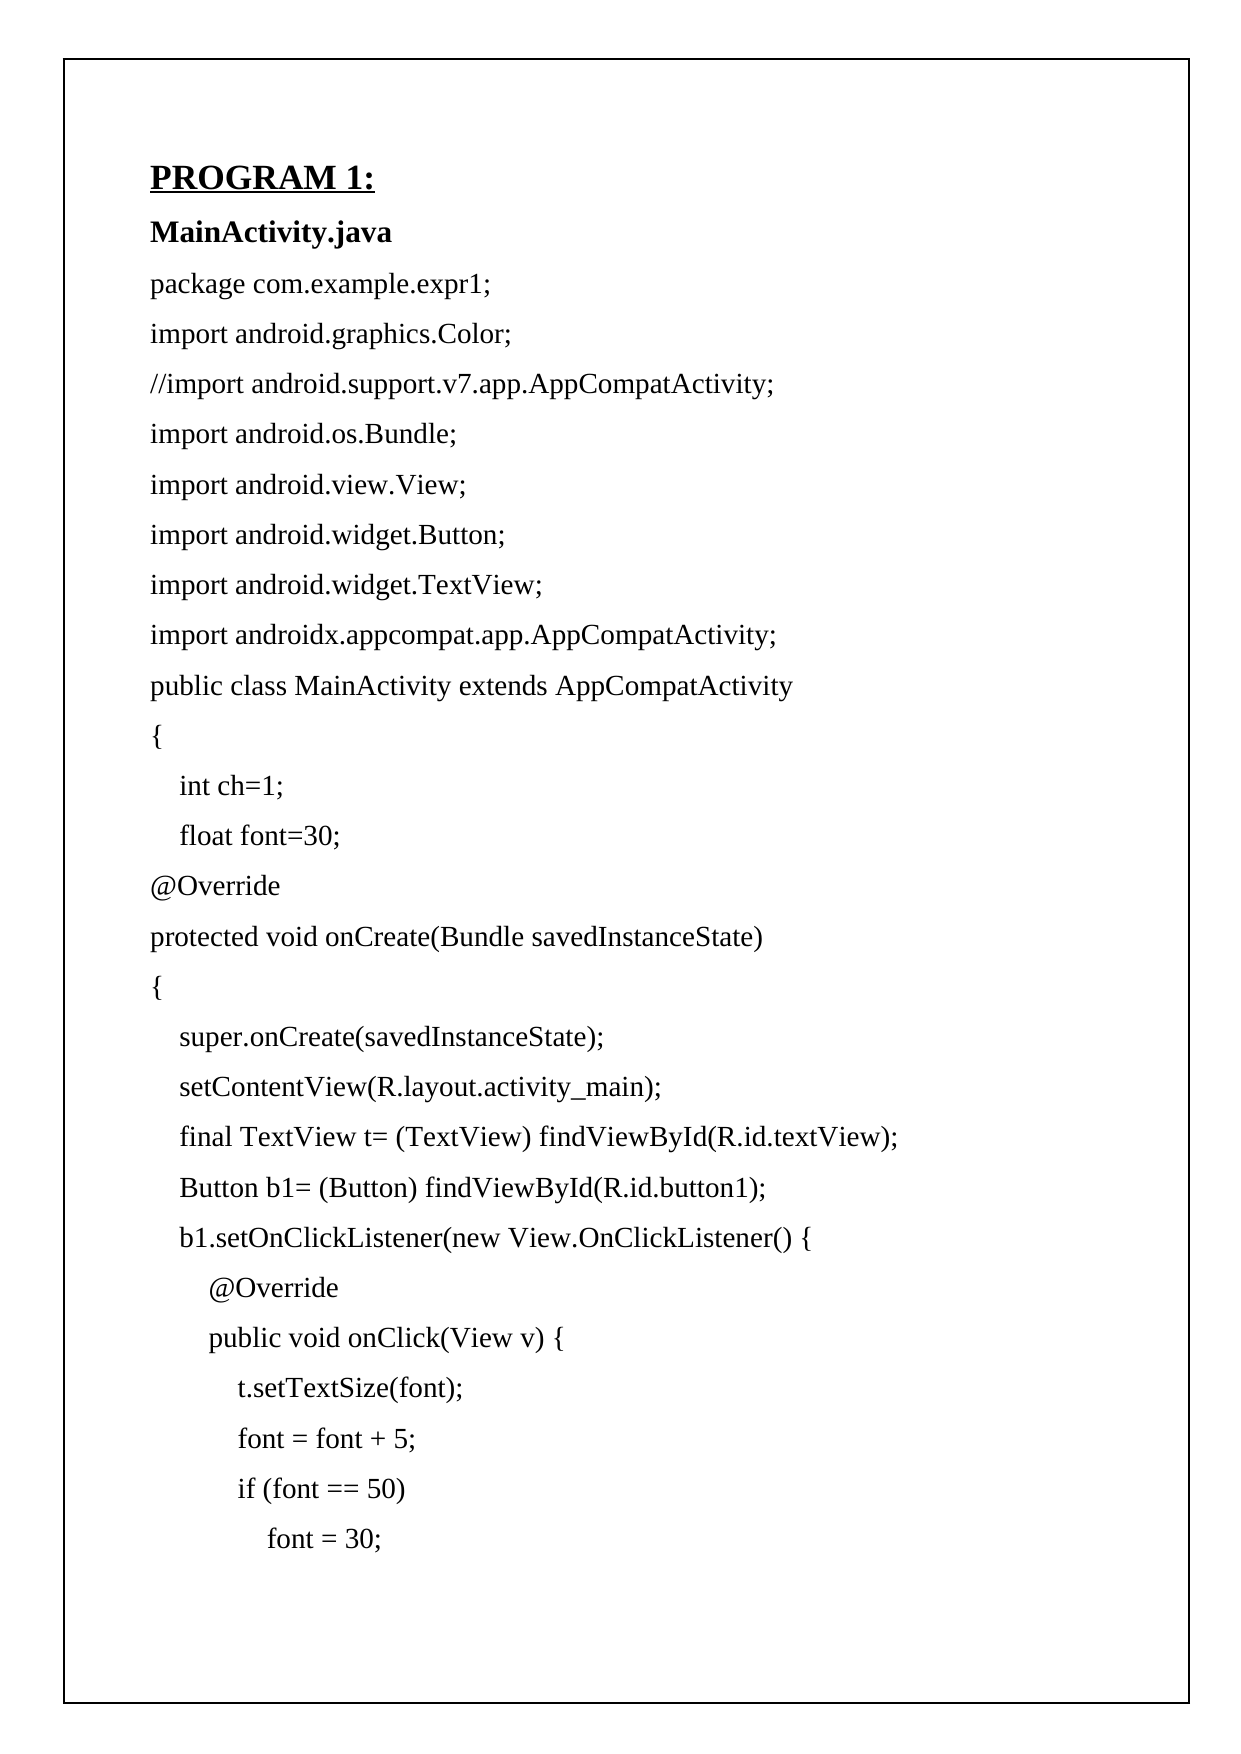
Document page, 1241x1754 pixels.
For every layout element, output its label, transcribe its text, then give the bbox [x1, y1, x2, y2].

text setContentView(R.layout.activity_main); [150, 1069, 1090, 1103]
text import android.os.Bundle; [150, 417, 1090, 450]
text if (font == 50) [150, 1471, 1090, 1504]
text import android.view.View; [150, 467, 1090, 500]
text font = 30; [150, 1521, 1090, 1555]
text b1.setOnClickListener(new View.OnClickListener() { [150, 1220, 1090, 1253]
text t.setTextSize(font); [150, 1371, 1090, 1404]
text PROGRAM 1: [150, 156, 1090, 197]
text import android.graphics.Color; [150, 316, 1090, 350]
text final TextView t= (TextView) findViewById(R.id.textView); [150, 1119, 1090, 1153]
text public class MainActivity extends AppCompatActivity [150, 668, 1090, 701]
text package com.example.expr1; [150, 266, 1090, 299]
text Button b1= (Button) findViewById(R.id.button1); [150, 1170, 1090, 1203]
text int ch=1; [150, 768, 1090, 802]
text { [150, 718, 1090, 751]
text import android.widget.Button; [150, 517, 1090, 551]
text float font=30; [150, 818, 1090, 852]
text //import android.support.v7.app.AppCompatActivity; [150, 366, 1090, 400]
text @Override [150, 868, 1090, 902]
text import androidx.appcompat.app.AppCompatActivity; [150, 617, 1090, 651]
text { [150, 969, 1090, 1002]
text font = font + 5; [150, 1421, 1090, 1454]
text @Override [150, 1270, 1090, 1304]
text MainActivity.java [150, 213, 1090, 249]
text public void onClick(View v) { [150, 1320, 1090, 1354]
text import android.widget.TextView; [150, 567, 1090, 601]
text super.onCreate(savedInstanceState); [150, 1019, 1090, 1053]
text protected void onCreate(Bundle savedInstanceState) [150, 919, 1090, 952]
